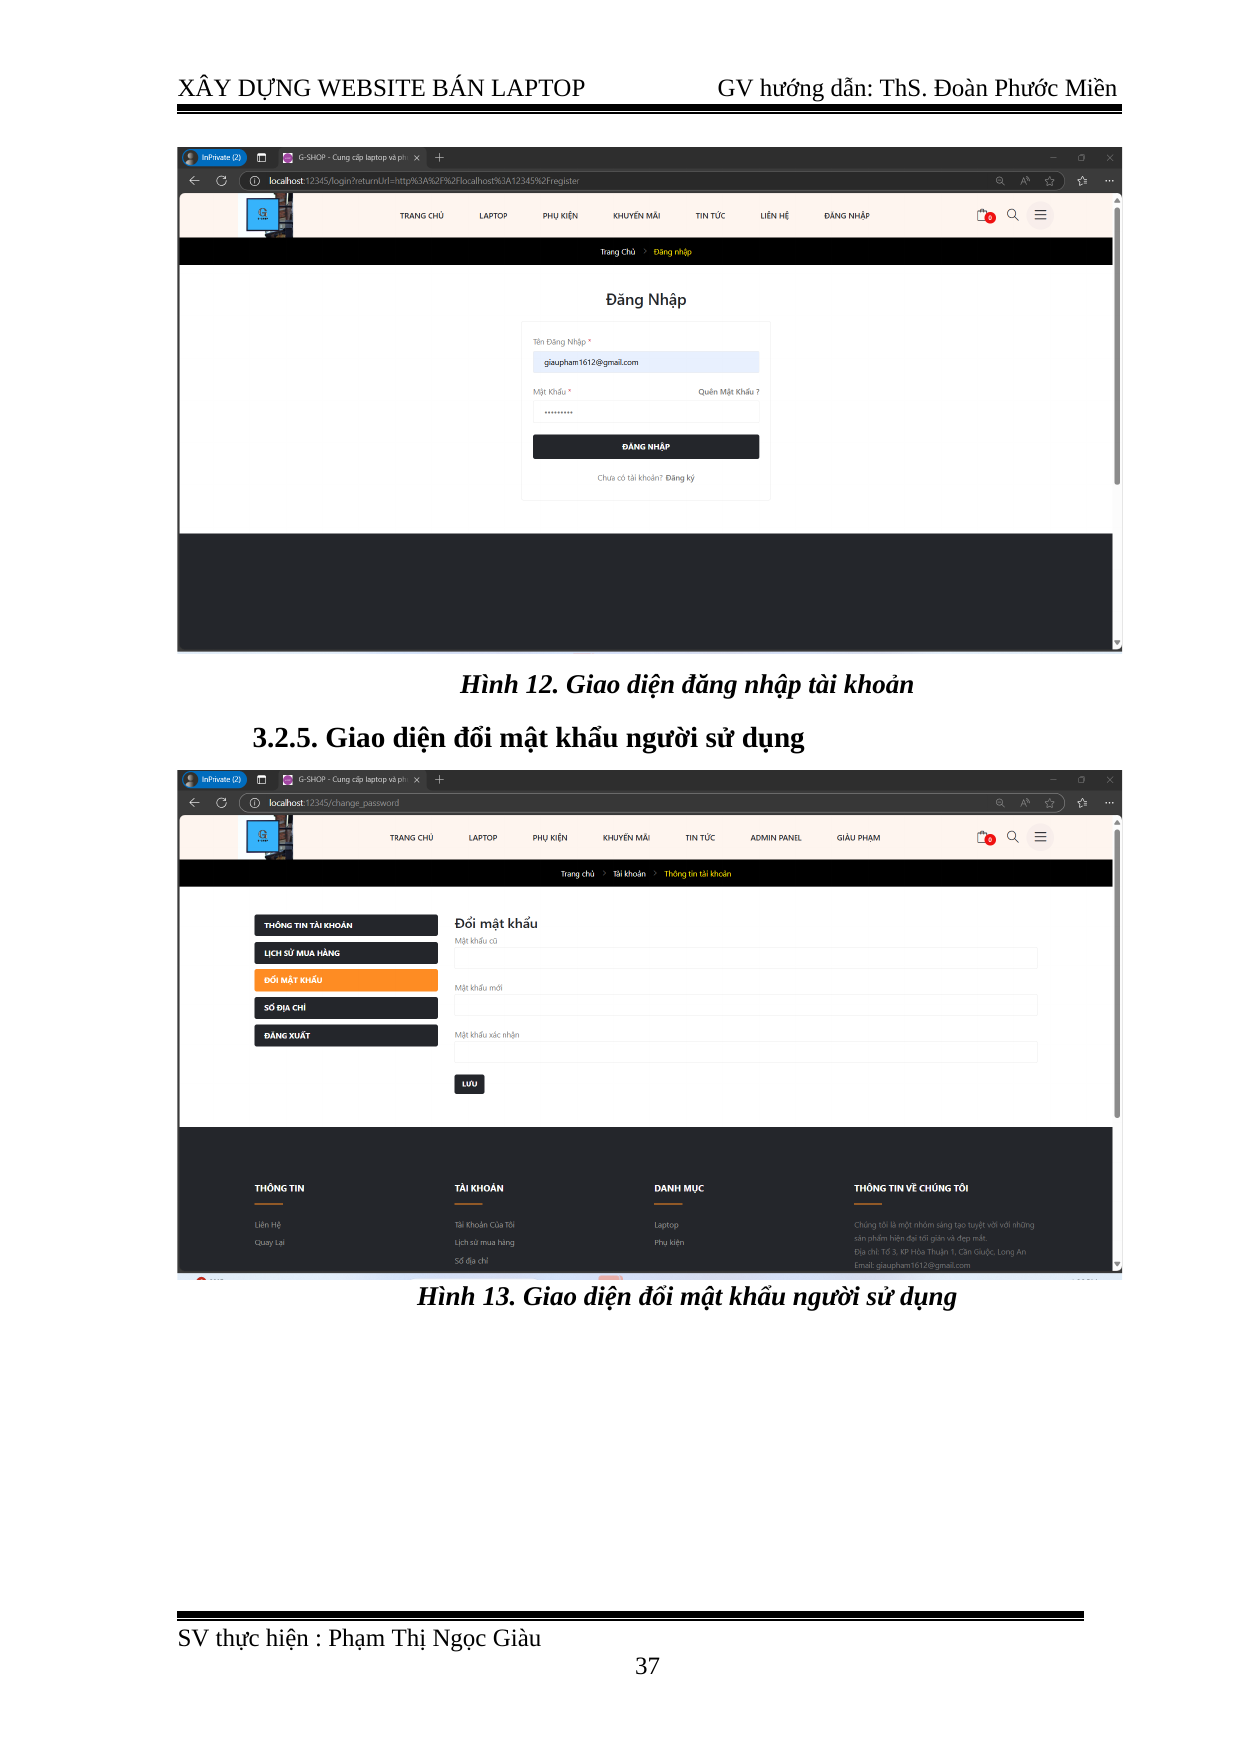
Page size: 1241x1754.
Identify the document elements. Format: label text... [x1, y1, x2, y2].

picture [177, 770, 1123, 1280]
subtitle 3.2.5. Giao diện đổi mật khẩu người sử dụng [177, 720, 1122, 753]
picture [177, 147, 1123, 654]
text Hình 13. Giao diện đổi mật khẩu người sử dụng [177, 1280, 1122, 1311]
text Hình 12. Giao diện đăng nhập tài khoản [177, 668, 1122, 699]
